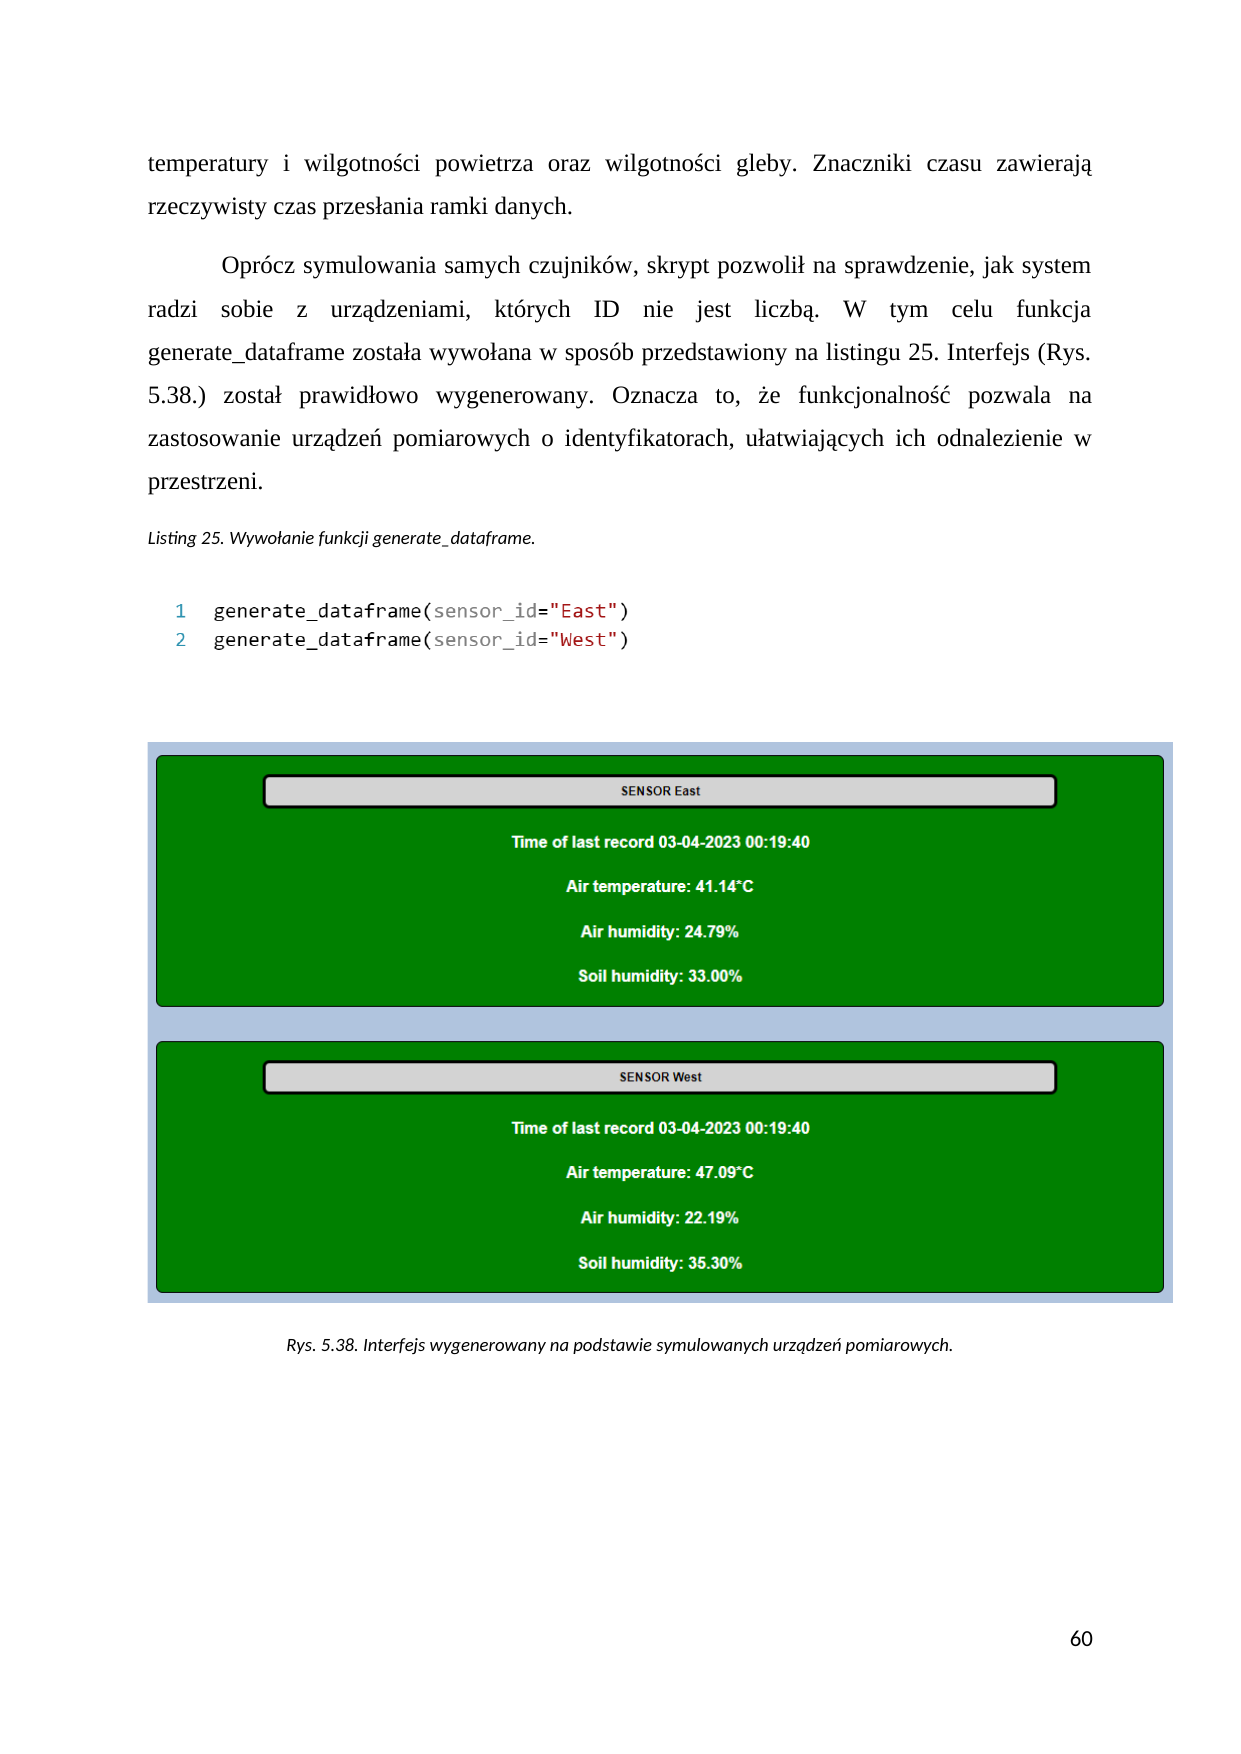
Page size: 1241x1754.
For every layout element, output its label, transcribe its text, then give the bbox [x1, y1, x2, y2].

text Rys. 5.38. Interfejs wygenerowany na podstawie symulowanych urządzeń pomiarowych. [148, 1333, 1093, 1356]
picture [147, 569, 703, 653]
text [148, 148, 1093, 219]
text Oprócz symulowania samych czujników, skrypt pozwolił na sprawdzenie, jak system radzi sobie z urządzeniami, których ID nie jest liczbą. W tym celu funkcja generate_dataframe została wywołana w sposób przedstawiony na listingu 25. Interfejs (Rys. 5.38.) został prawidłowo wygenerowany. Oznacza to, że funkcjonalność pozwala na zastosowanie urządzeń pomiarowych o identyfikatorach, ułatwiających ich odnalezienie w przestrzeni. [148, 251, 1093, 495]
picture [147, 742, 1173, 1303]
text Listing 25. Wywołanie funkcji generate_dataframe. [148, 526, 1093, 549]
